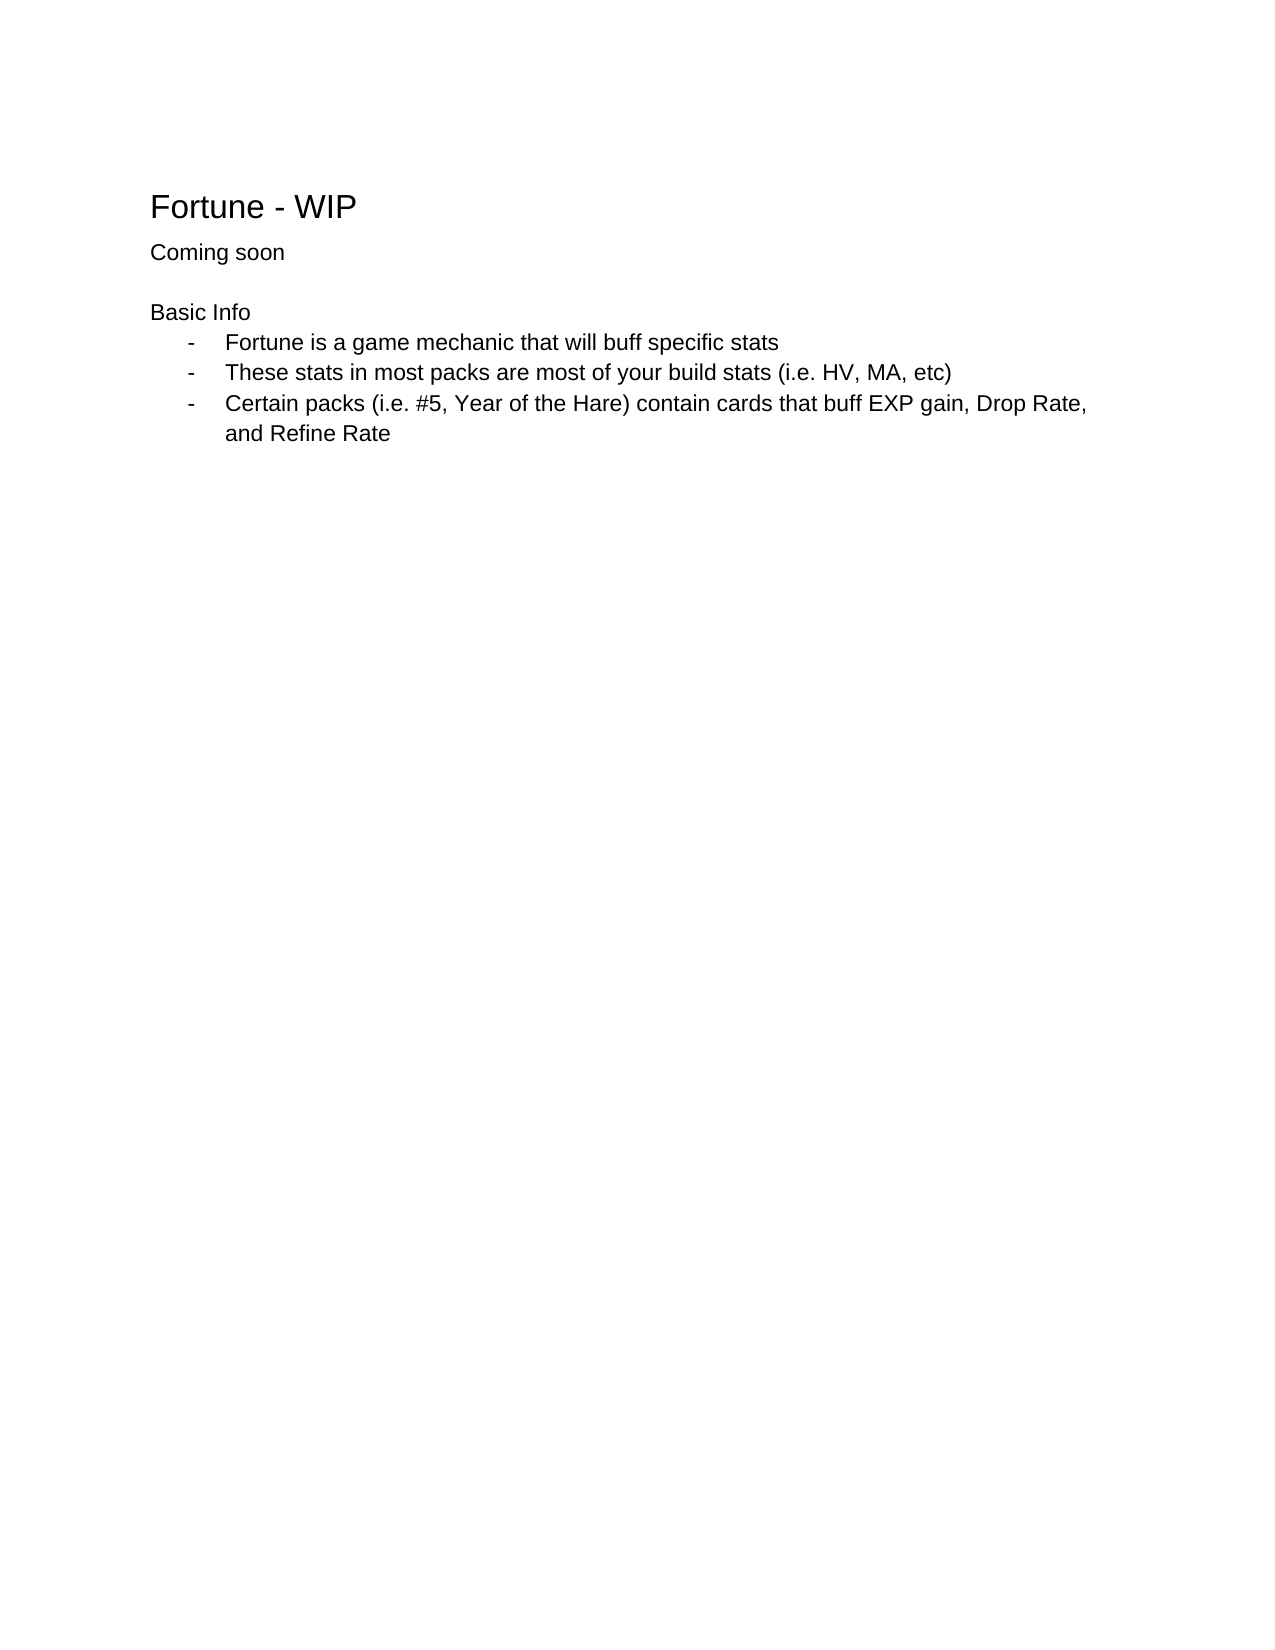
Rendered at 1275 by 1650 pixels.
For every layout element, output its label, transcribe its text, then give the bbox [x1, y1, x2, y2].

text Coming soon [150, 238, 1125, 265]
text Basic Info [150, 299, 1125, 325]
list These stats in most packs are most of your build stats (i.e. HV, MA, etc) [187, 359, 1125, 386]
list Certain packs (i.e. #5, Year of the Hare) contain cards that buff EXP gain, Drop Rate, and Refine Rate [187, 389, 1125, 446]
subtitle Fortune - WIP [150, 187, 1125, 226]
list Fortune is a game mechanic that will buff specific stats [187, 329, 1125, 355]
